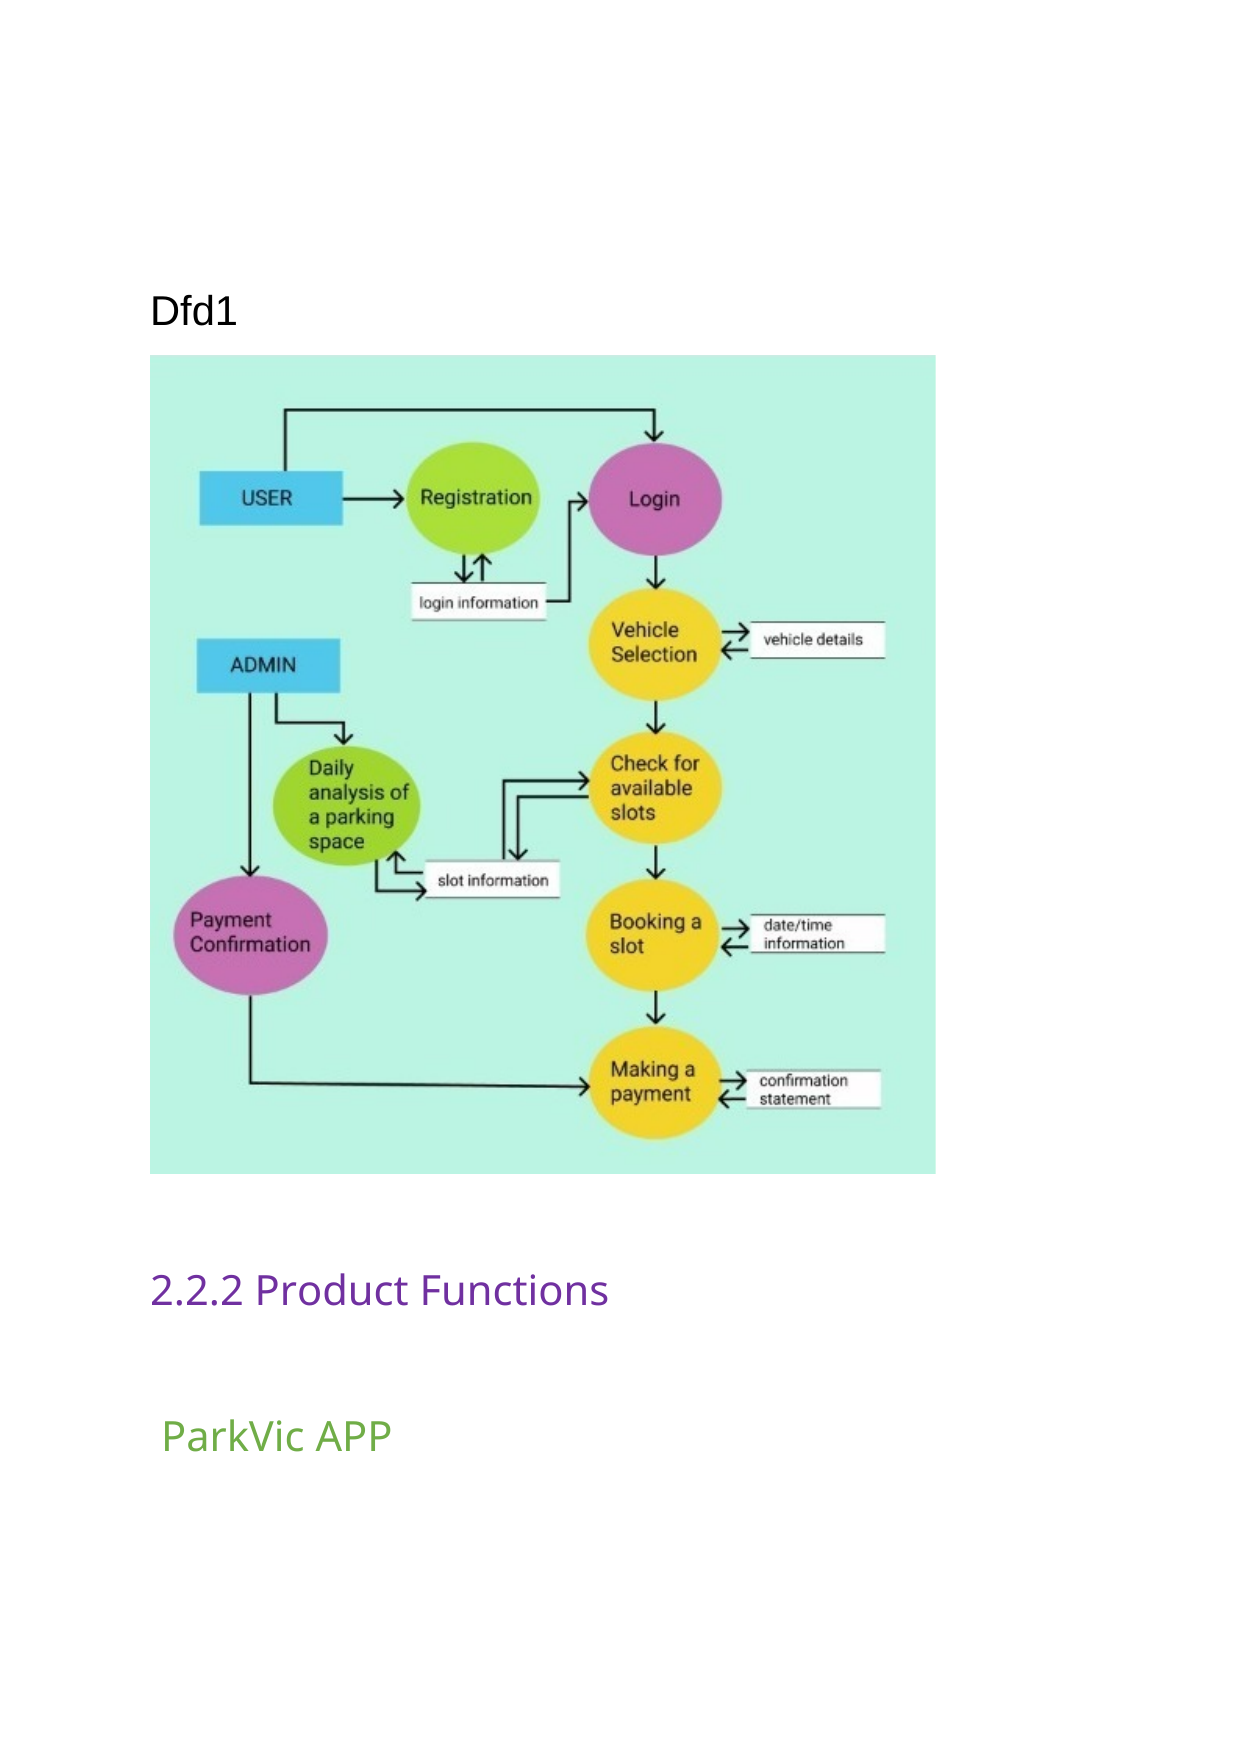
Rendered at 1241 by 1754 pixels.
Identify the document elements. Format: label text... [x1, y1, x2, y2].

text ParkVic APP [150, 1407, 1090, 1463]
picture [150, 355, 936, 1174]
text 2.2.2 Product Functions [150, 1260, 1090, 1317]
text Dfd1 [150, 287, 1090, 334]
